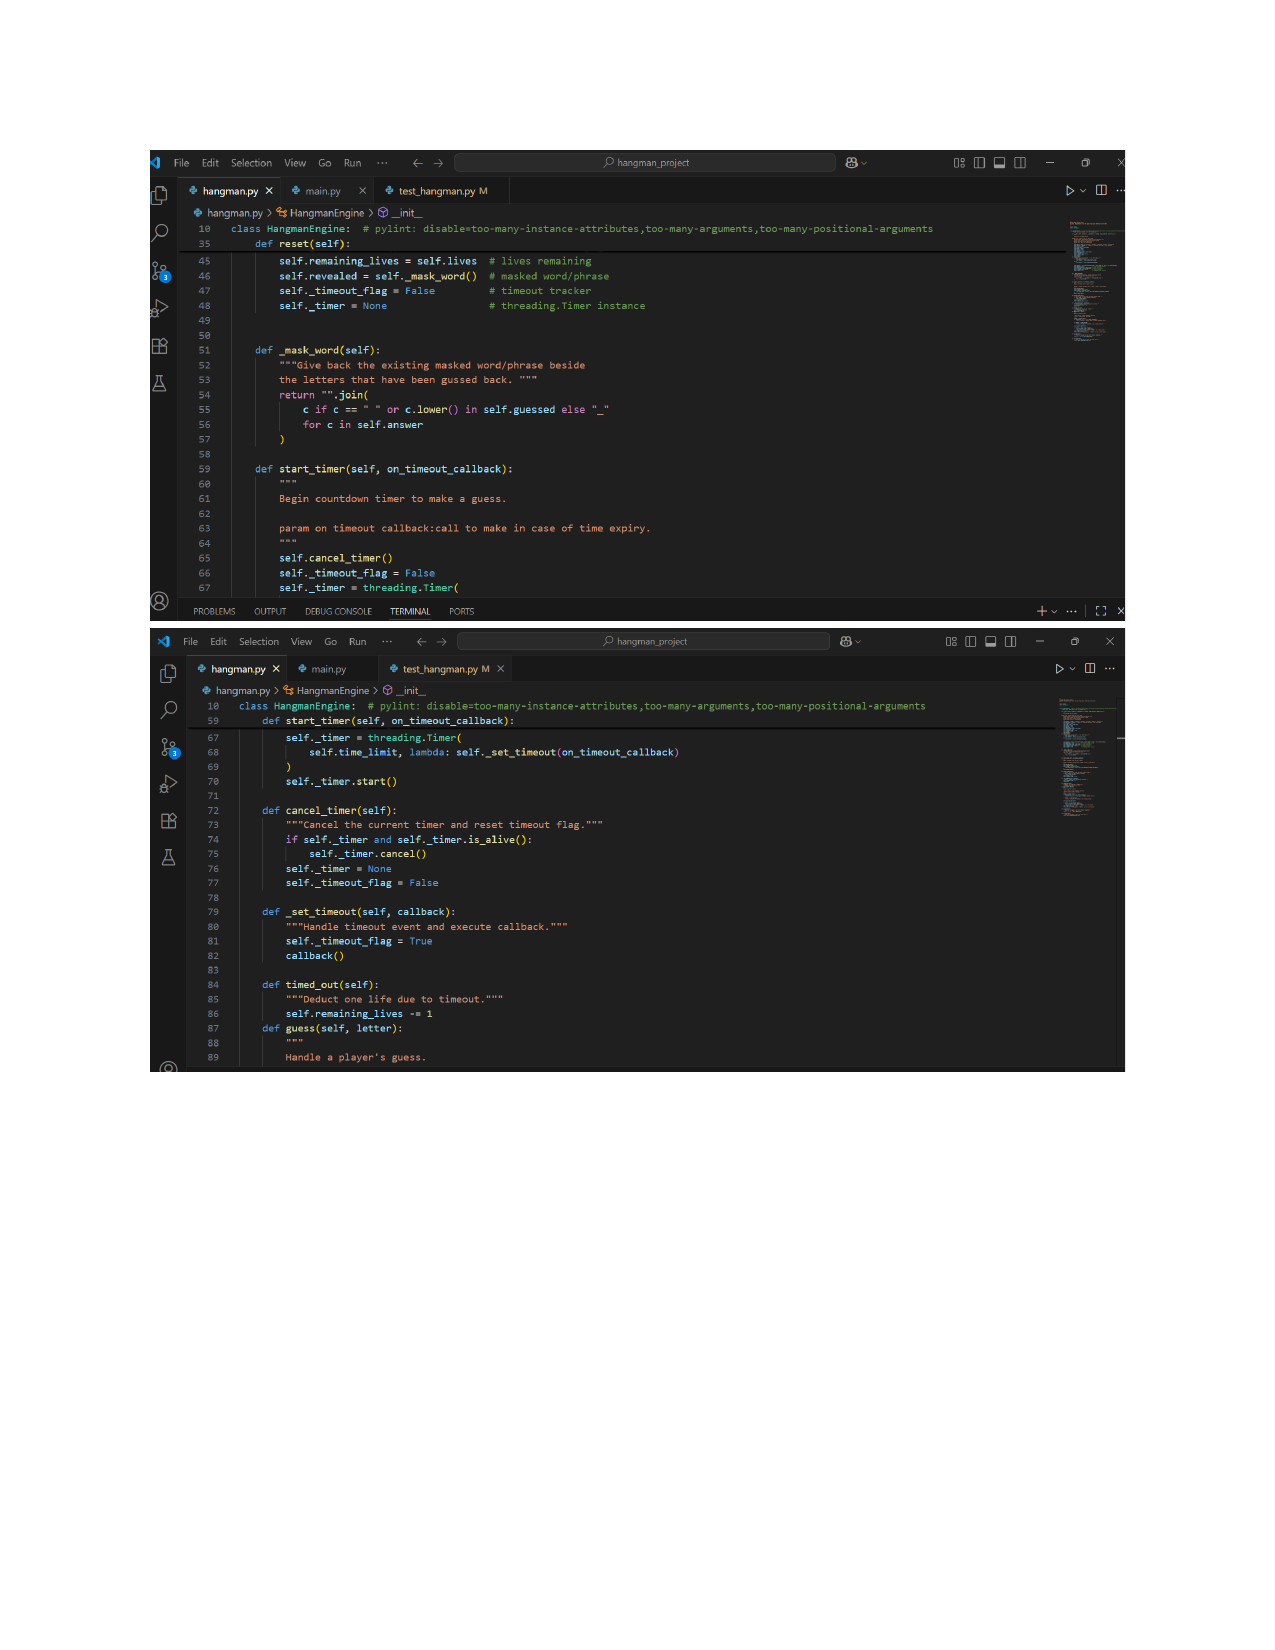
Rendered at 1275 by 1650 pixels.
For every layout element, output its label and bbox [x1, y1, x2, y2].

picture [150, 150, 1125, 621]
picture [150, 628, 1125, 1072]
